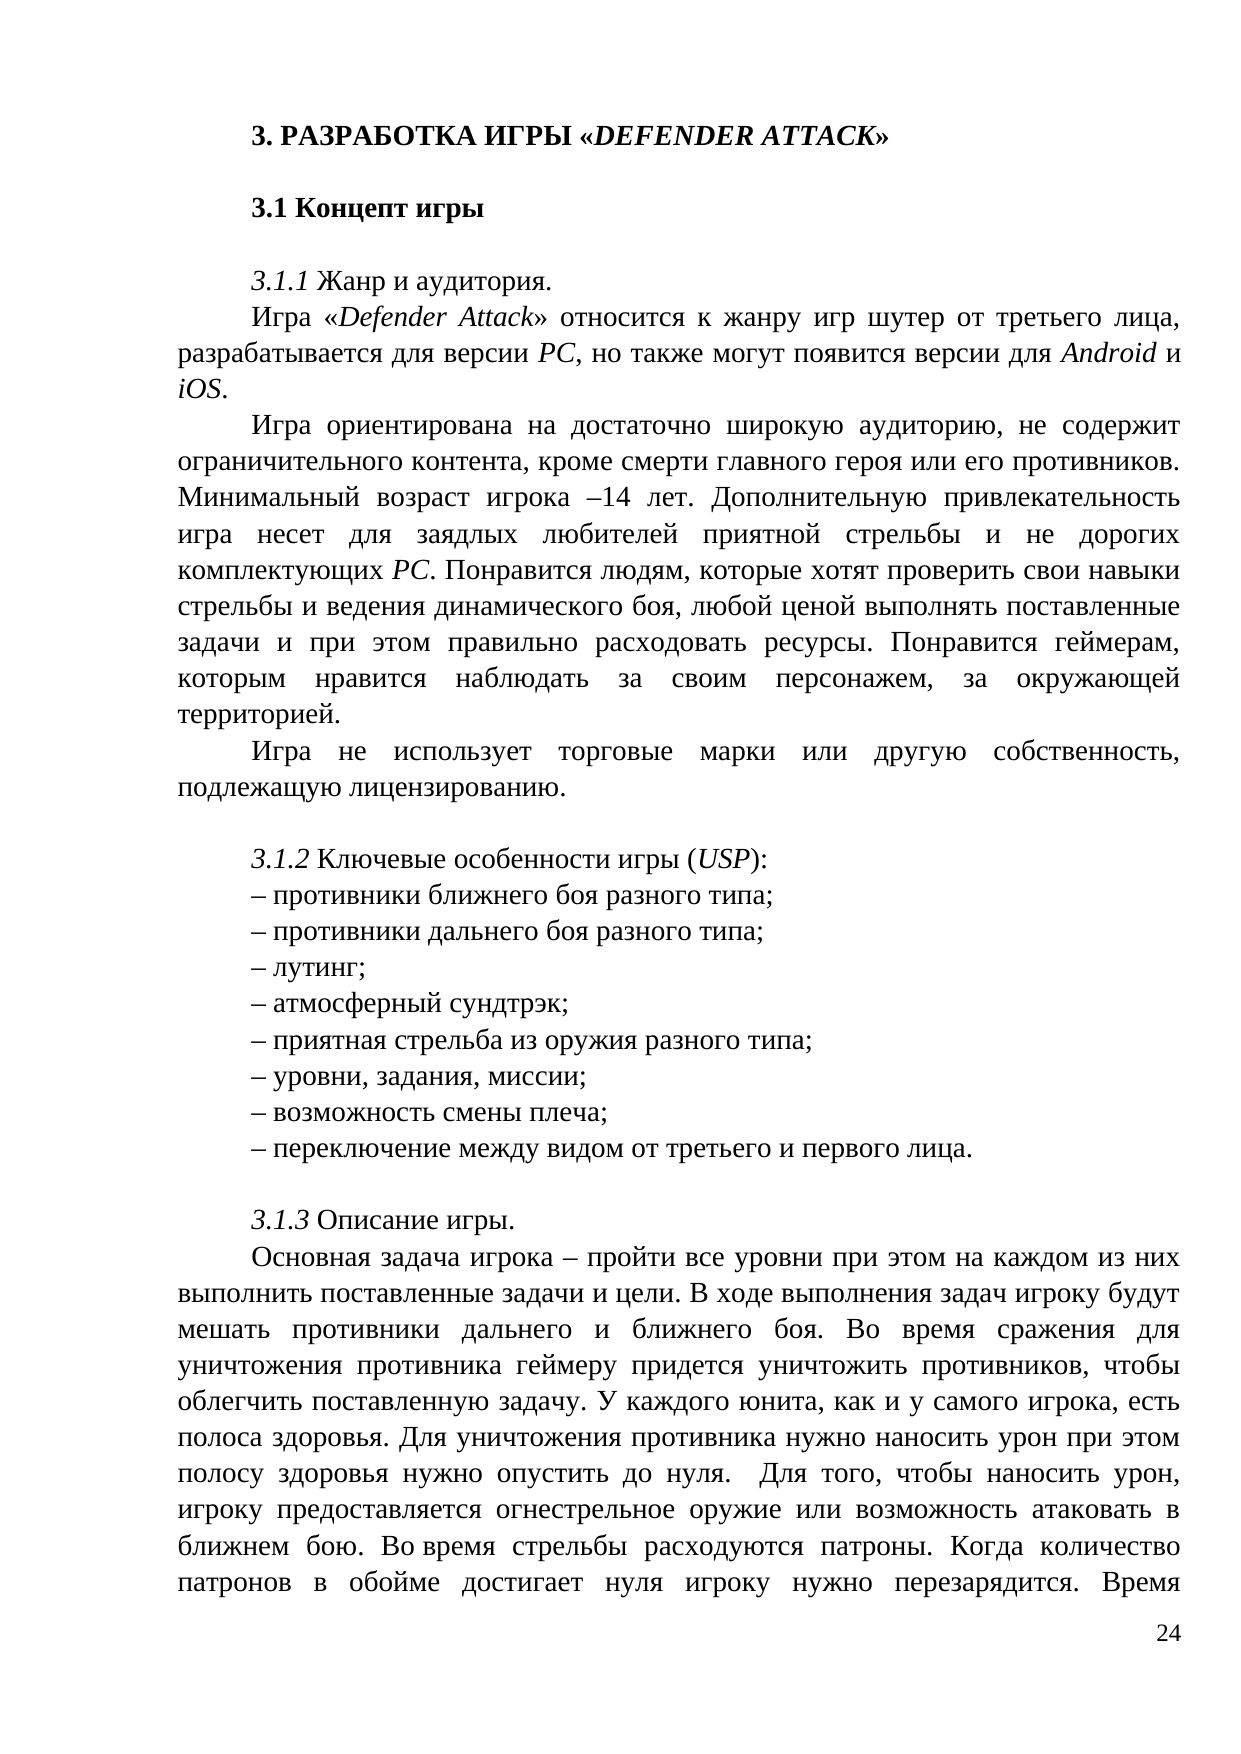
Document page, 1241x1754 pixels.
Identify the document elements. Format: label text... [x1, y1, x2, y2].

text Игра не использует торговые марки или другую собственность, подлежащую лицензированию. [177, 733, 1181, 802]
text 3.1.3 Описание игры. [177, 1202, 1181, 1236]
subtitle 3. РАЗРАБОТКА ИГРЫ «DEFENDER ATTACK» [177, 118, 1181, 152]
text 3.1.2 Ключевые особенности игры (USP): [177, 841, 1181, 874]
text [177, 1239, 1181, 1597]
text – приятная стрельба из оружия разного типа; [177, 1022, 1181, 1055]
text – атмосферный сундтрэк; [177, 986, 1181, 1019]
text 3.1.1 Жанр и аудитория. [177, 263, 1181, 296]
text – противники дальнего боя разного типа; [177, 913, 1181, 947]
text – противники ближнего боя разного типа; [177, 877, 1181, 911]
text Игра ориентирована на достаточно широкую аудиторию, не содержит ограничительного контента, кроме смерти главного героя или его противников. Минимальный возраст игрока –14 лет. Дополнительную привлекательность игра несет для заядлых любителей приятной стрельбы и не дорогих комплектующих PC. Понравится людям, которые хотят проверить свои навыки стрельбы и ведения динамического боя, любой ценой выполнять поставленные задачи и при этом правильно расходовать ресурсы. Понравится геймерам, которым нравится наблюдать за своим персонажем, за окружающей территорией. [177, 407, 1181, 730]
text – лутинг; [177, 949, 1181, 983]
text – переключение между видом от третьего и первого лица. [177, 1130, 1181, 1164]
subtitle 3.1 Концепт игры [177, 190, 1181, 224]
text – возможность смены плеча; [177, 1094, 1181, 1128]
text – уровни, задания, миссии; [177, 1058, 1181, 1091]
text Игра «Defender Attack» относится к жанру игр шутер от третьего лица, разрабатывается для версии PC, но также могут появится версии для Android и iOS. [177, 299, 1181, 405]
